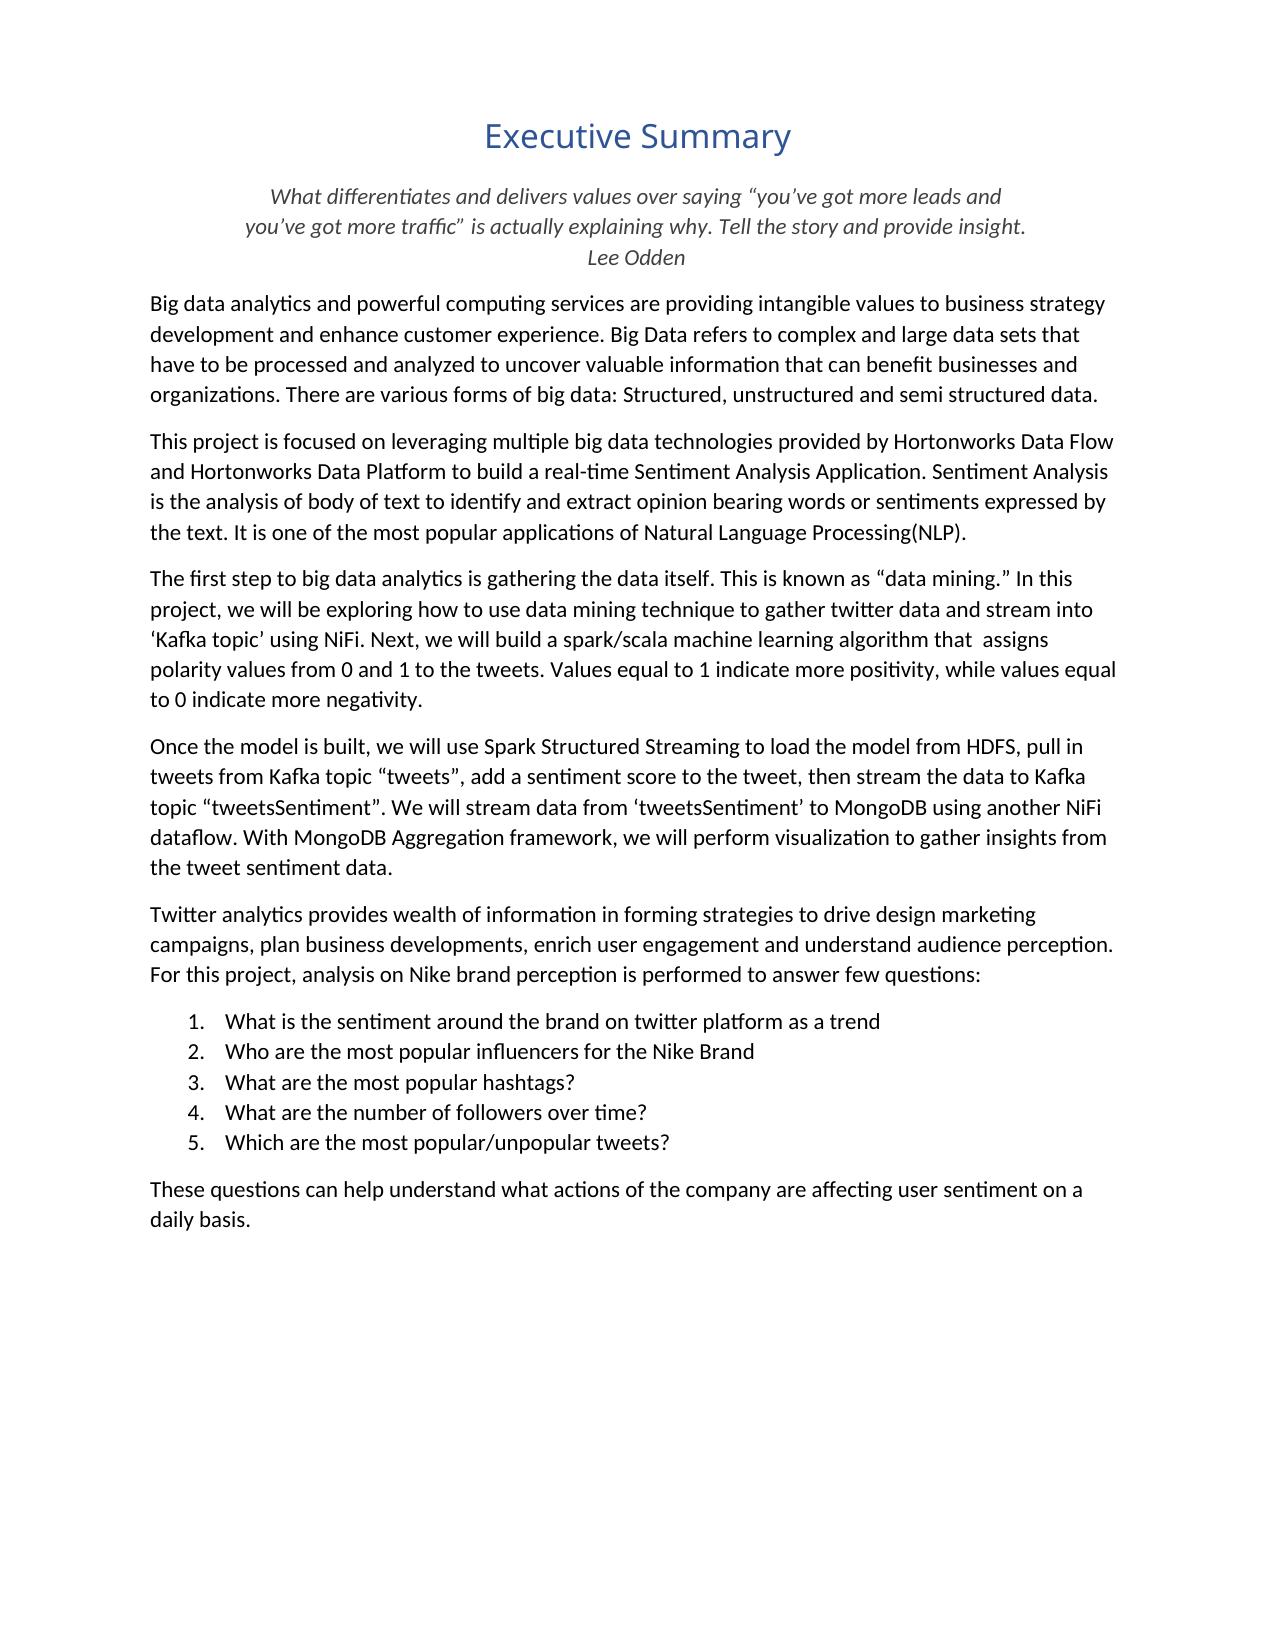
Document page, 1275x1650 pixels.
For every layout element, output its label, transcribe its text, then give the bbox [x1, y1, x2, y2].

text What differentiates and delivers values over saying “you’ve got more leads and you’ve got more traffic” is actually explaining why. Tell the story and provide insight. Lee Odden [240, 182, 1035, 271]
text Once the model is built, we will use Spark Structured Streaming to load the model from HDFS, pull in tweets from Kafka topic “tweets”, add a sentiment score to the tweet, then stream the data to Kafka topic “tweetsSentiment”. We will stream data from ‘tweetsSentiment’ to MongoDB using another NiFi dataflow. With MongoDB Aggregation framework, we will perform visualization to gather insights from the tweet sentiment data. [150, 732, 1125, 881]
list What are the most popular hashtags? [187, 1068, 1125, 1096]
text These questions can help understand what actions of the company are affecting user sentiment on a daily basis. [150, 1175, 1125, 1233]
text Twitter analytics provides wealth of information in forming strategies to drive design marketing campaigns, plan business developments, enrich user engagement and understand audience perception. For this project, analysis on Nike brand perception is performed to answer few questions: [150, 900, 1125, 988]
list What is the sentiment around the brand on twitter platform as a trend [187, 1007, 1125, 1035]
text Big data analytics and powerful computing services are providing intangible values to business strategy development and enhance customer experience. Big Data refers to complex and large data sets that have to be processed and analyzed to uncover valuable information that can benefit businesses and organizations. There are various forms of big data: Structured, unstructured and semi structured data. [150, 289, 1125, 408]
subtitle Executive Summary [150, 112, 1125, 158]
text This project is focused on leveraging multiple big data technologies provided by Hortonworks Data Flow and Hortonworks Data Platform to build a real-time Sentiment Analysis Application. Sentiment Analysis is the analysis of body of text to identify and extract opinion bearing words or sentiments expressed by the text. It is one of the most popular applications of Natural Language Processing(NLP). [150, 427, 1125, 546]
list Which are the most popular/unpopular tweets? [187, 1128, 1125, 1156]
list What are the number of followers over time? [187, 1098, 1125, 1126]
list Who are the most popular influencers for the Nike Brand [187, 1037, 1125, 1066]
text The first step to big data analytics is gathering the data itself. This is known as “data mining.” In this project, we will be exploring how to use data mining technique to gather twitter data and stream into ‘Kafka topic’ using NiFi. Next, we will build a spark/scala machine learning algorithm that assigns polarity values from 0 and 1 to the tweets. Values equal to 1 indicate more positivity, while values equal to 0 indicate more negativity. [150, 564, 1125, 713]
